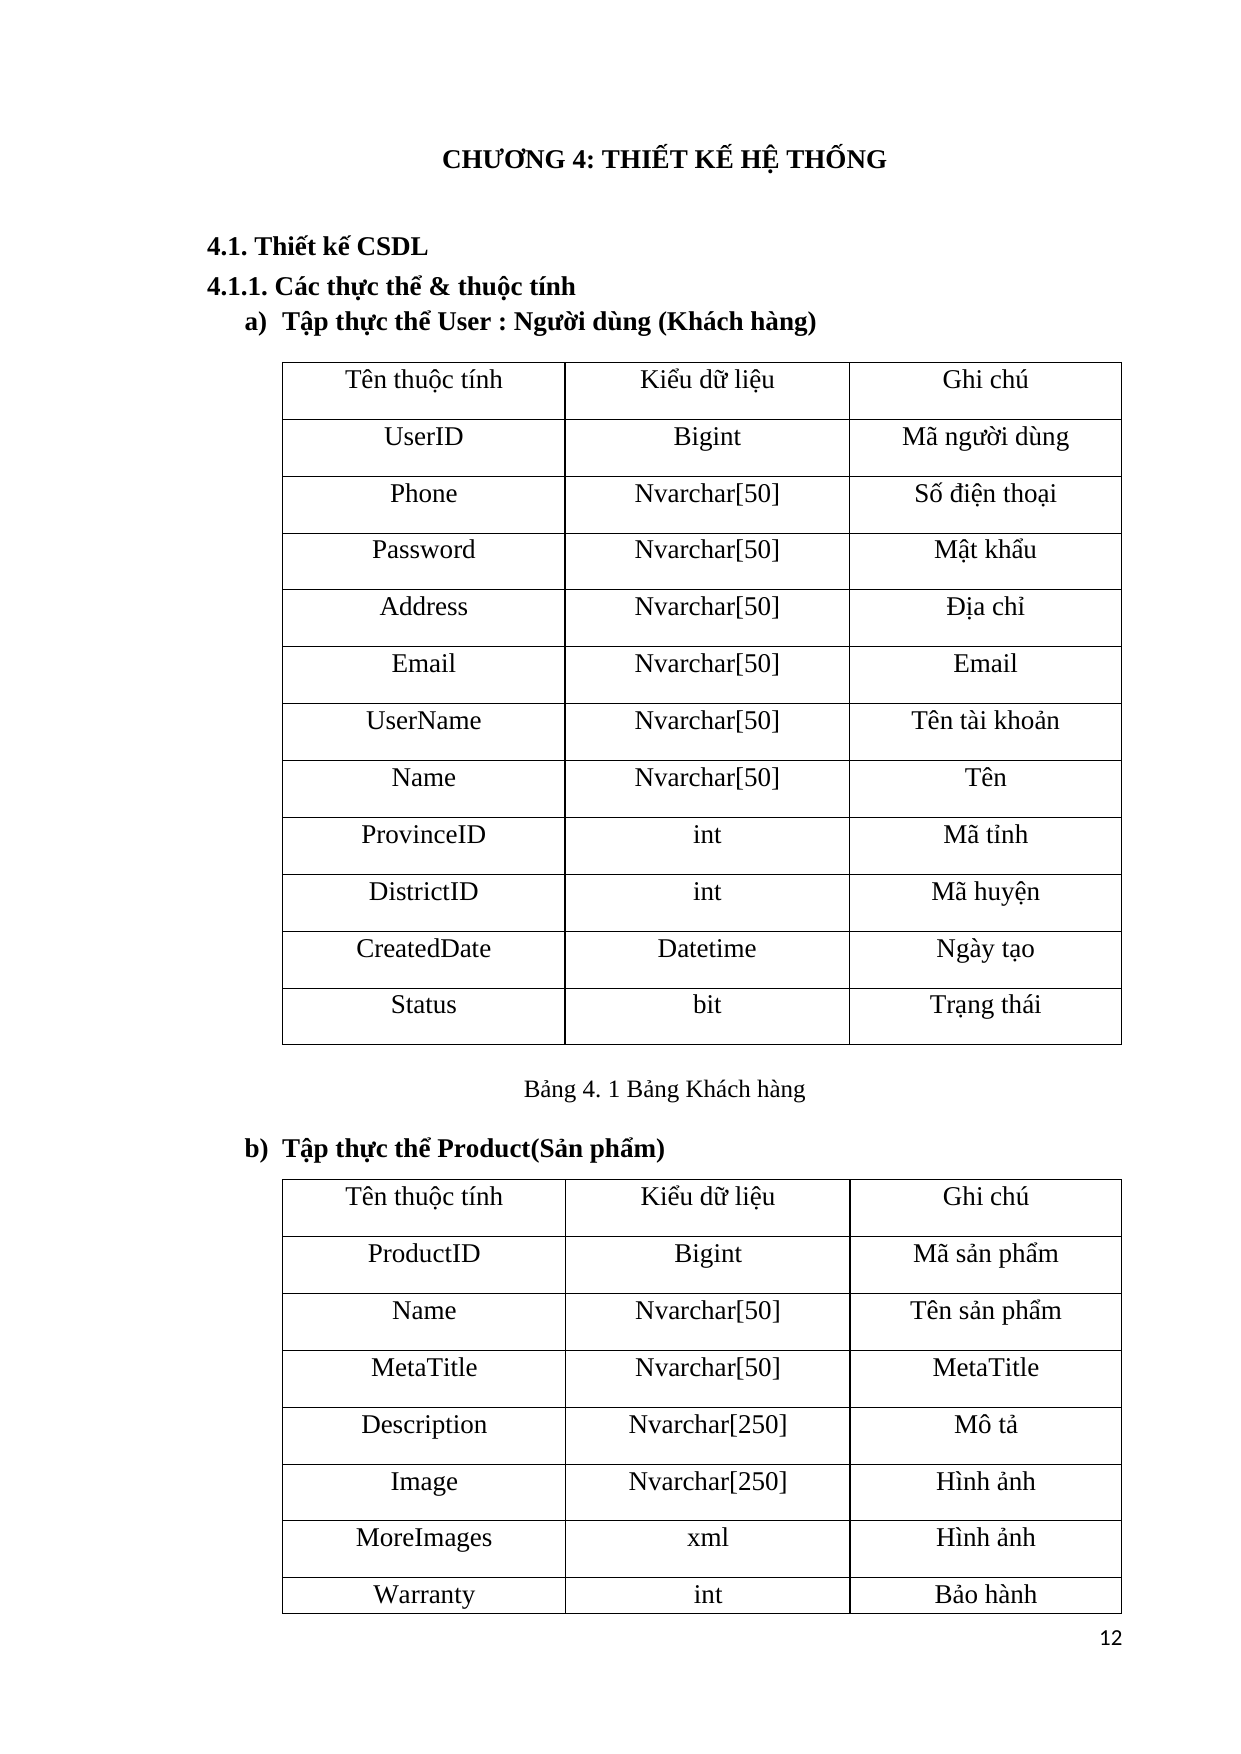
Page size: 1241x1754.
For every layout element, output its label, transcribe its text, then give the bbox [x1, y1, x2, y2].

table_cell Mật khẩu [850, 534, 1121, 589]
subtitle CHƯƠNG 4: THIẾT KẾ HỆ THỐNG [207, 143, 1122, 174]
table_cell Tên [850, 761, 1121, 817]
table_cell Description [283, 1408, 565, 1463]
table_cell Địa chỉ [850, 590, 1121, 646]
table_cell Ngày tạo [850, 932, 1121, 987]
table_cell Status [283, 989, 564, 1044]
table_cell Bảo hành [851, 1578, 1121, 1613]
list Tập thực thể Product(Sản phẩm) [244, 1132, 1122, 1164]
table_cell Nvarchar[50] [566, 1351, 849, 1407]
table_cell Name [283, 761, 564, 817]
table_cell Nvarchar[250] [566, 1465, 849, 1520]
table_cell int [566, 875, 849, 931]
subtitle 4.1. Thiết kế CSDL [207, 230, 1122, 261]
subtitle 4.1.1. Các thực thể & thuộc tính [207, 269, 1122, 301]
table_cell ProvinceID [283, 818, 564, 874]
table_cell Image [283, 1465, 565, 1520]
table_cell Phone [283, 477, 564, 532]
table_cell Password [283, 534, 564, 589]
table_header Tên thuộc tính [283, 1180, 565, 1236]
table_cell Email [850, 647, 1121, 703]
table_cell Nvarchar[50] [566, 590, 849, 646]
table_cell MetaTitle [283, 1351, 565, 1407]
table_cell Mã tỉnh [850, 818, 1121, 874]
table_cell MetaTitle [851, 1351, 1121, 1407]
table_cell bit [566, 989, 849, 1044]
table_cell Nvarchar[250] [566, 1408, 849, 1463]
table_header Kiểu dữ liệu [566, 1180, 849, 1236]
table_cell Tên sản phẩm [851, 1294, 1121, 1350]
table_cell Mã người dùng [850, 420, 1121, 476]
table_cell CreatedDate [283, 932, 564, 987]
table_header Kiểu dữ liệu [566, 363, 849, 419]
table_cell Nvarchar[50] [566, 704, 849, 760]
table_cell Số điện thoại [850, 477, 1121, 532]
table_cell Hình ảnh [851, 1465, 1121, 1520]
table_cell Email [283, 647, 564, 703]
table_cell xml [566, 1521, 849, 1577]
table_header Tên thuộc tính [283, 363, 564, 419]
table_header Ghi chú [851, 1180, 1121, 1236]
table_cell Nvarchar[50] [566, 647, 849, 703]
table_cell Nvarchar[50] [566, 477, 849, 532]
text Bảng 4. 1 Bảng Khách hàng [207, 1074, 1122, 1103]
table_cell MoreImages [283, 1521, 565, 1577]
table_cell int [566, 1578, 849, 1613]
table_cell UserName [283, 704, 564, 760]
table_cell Tên tài khoản [850, 704, 1121, 760]
table_cell ProductID [283, 1237, 565, 1293]
table_cell Datetime [566, 932, 849, 987]
table_cell Warranty [283, 1578, 565, 1613]
table_cell Address [283, 590, 564, 646]
table_cell Nvarchar[50] [566, 534, 849, 589]
table_cell Bigint [566, 1237, 849, 1293]
table_header Ghi chú [850, 363, 1121, 419]
table_cell Mã huyện [850, 875, 1121, 931]
table_cell Bigint [566, 420, 849, 476]
table_cell Mô tả [851, 1408, 1121, 1463]
table_cell Hình ảnh [851, 1521, 1121, 1577]
table_cell Trạng thái [850, 989, 1121, 1044]
table_cell Name [283, 1294, 565, 1350]
table_cell Mã sản phẩm [851, 1237, 1121, 1293]
table_cell int [566, 818, 849, 874]
list Tập thực thể User : Người dùng (Khách hàng) [244, 305, 1122, 336]
table_cell DistrictID [283, 875, 564, 931]
table_cell Nvarchar[50] [566, 1294, 849, 1350]
table_cell UserID [283, 420, 564, 476]
table_cell Nvarchar[50] [566, 761, 849, 817]
